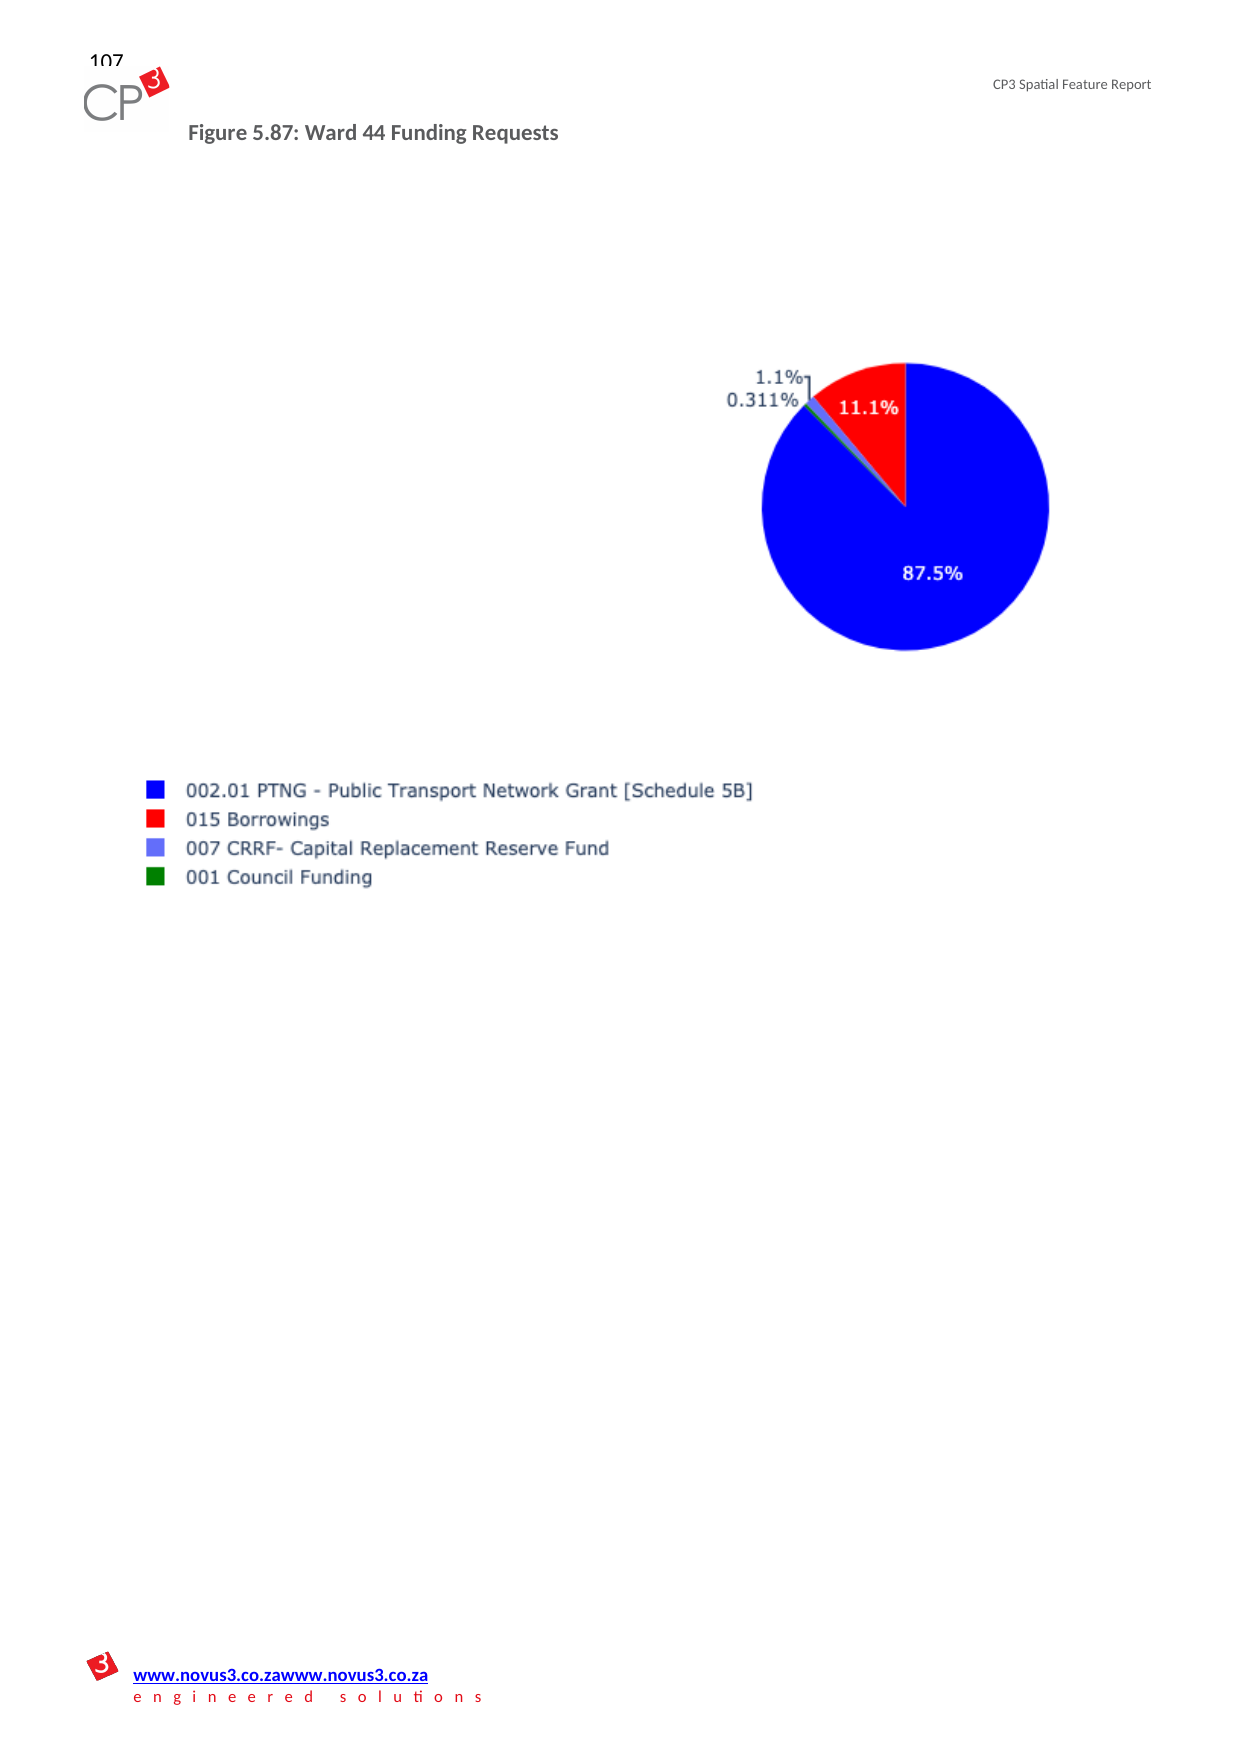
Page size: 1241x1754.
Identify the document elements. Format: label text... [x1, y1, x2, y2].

picture [107, 156, 1171, 916]
picture [86, 1651, 119, 1681]
picture [83, 66, 170, 132]
text Figure 5.87: Ward 44 Funding Requests [89, 118, 1152, 146]
